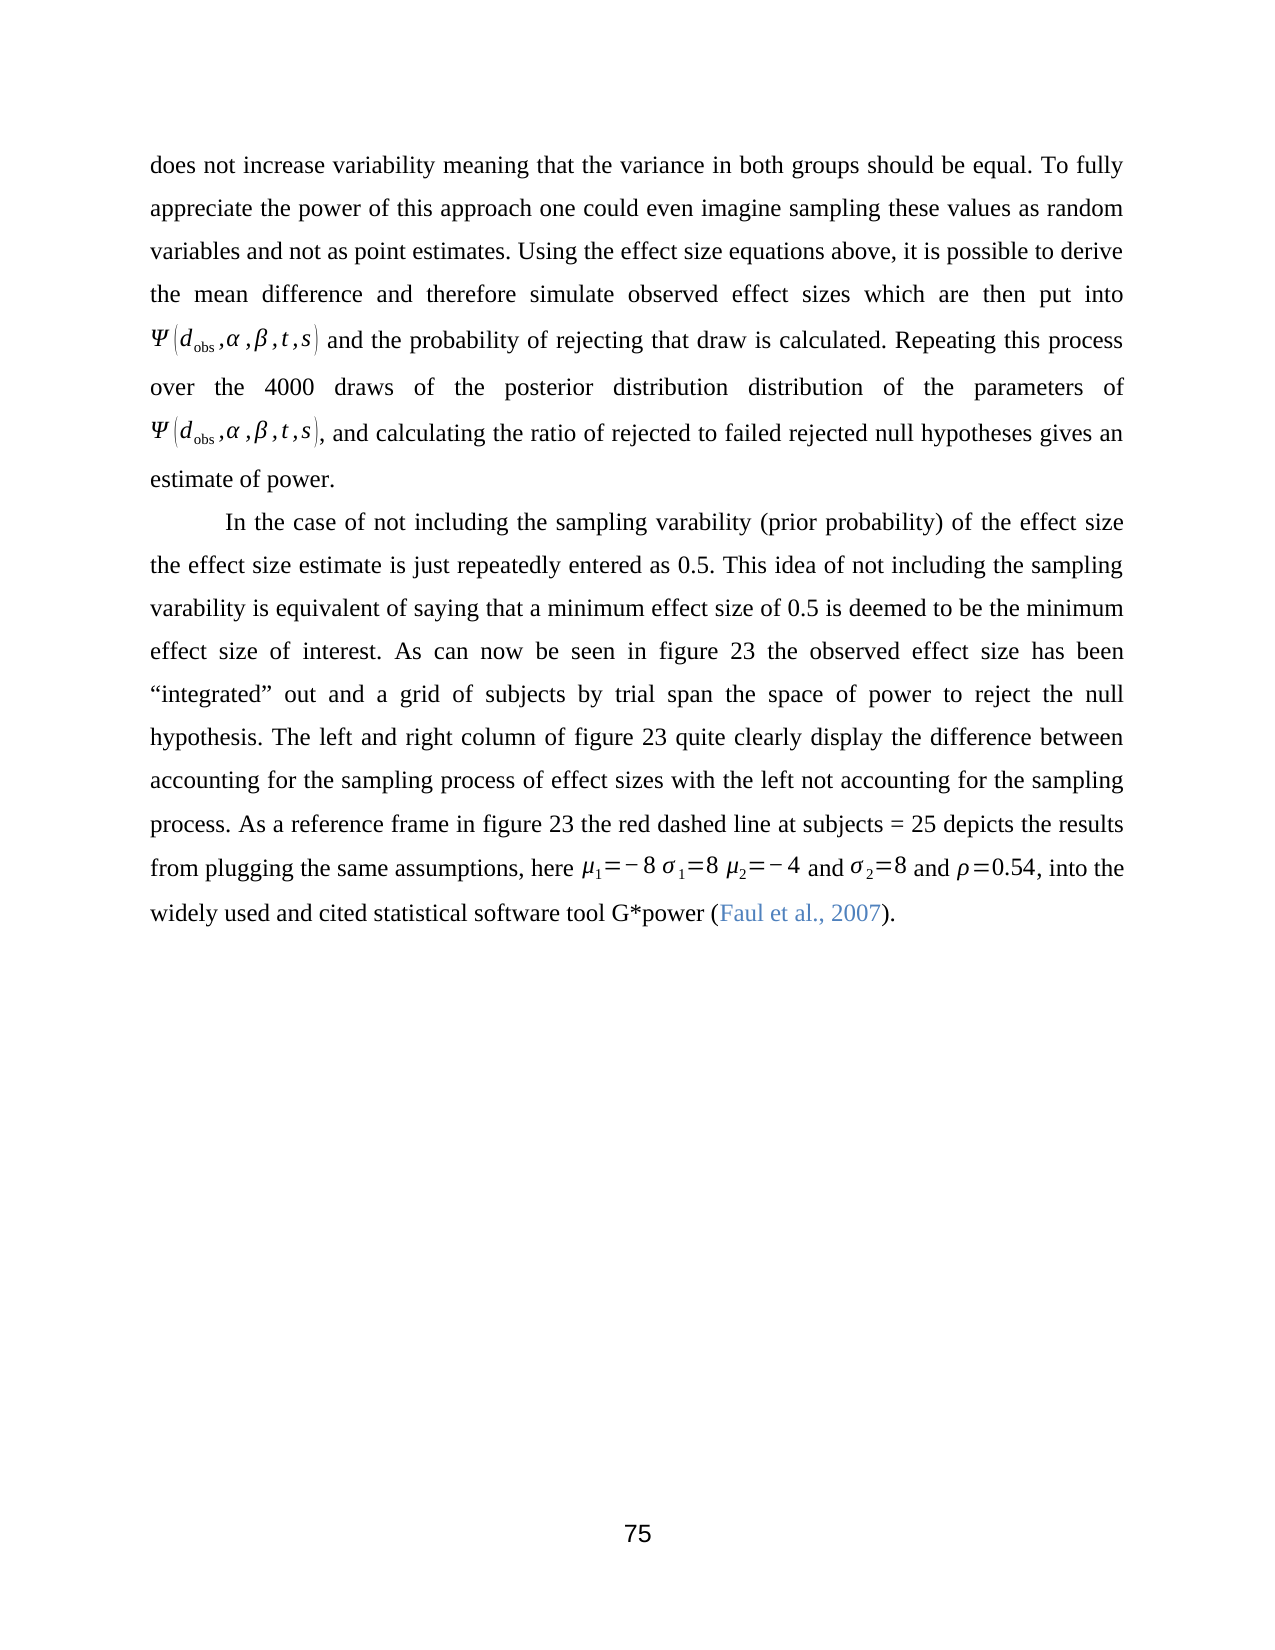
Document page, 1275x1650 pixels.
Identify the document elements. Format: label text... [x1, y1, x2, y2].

text In the case of not including the sampling varability (prior probability) of the effect size the effect size estimate is just repeatedly entered as 0.5. This idea of not including the sampling varability is equivalent of saying that a minimum effect size of 0.5 is deemed to be the minimum effect size of interest. As can now be seen in figure 23 the observed effect size has been “integrated” out and a grid of subjects by trial span the space of power to reject the null hypothesis. The left and right column of figure 23 quite clearly display the difference between accounting for the sampling process of effect sizes with the left not accounting for the sampling process. As a reference frame in figure 23 the red dashed line at subjects = 25 depicts the results from plugging the same assumptions, here and and , into the widely used and cited statistical software tool G*power (Faul et al., 2007). [150, 507, 1125, 926]
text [150, 150, 1125, 492]
